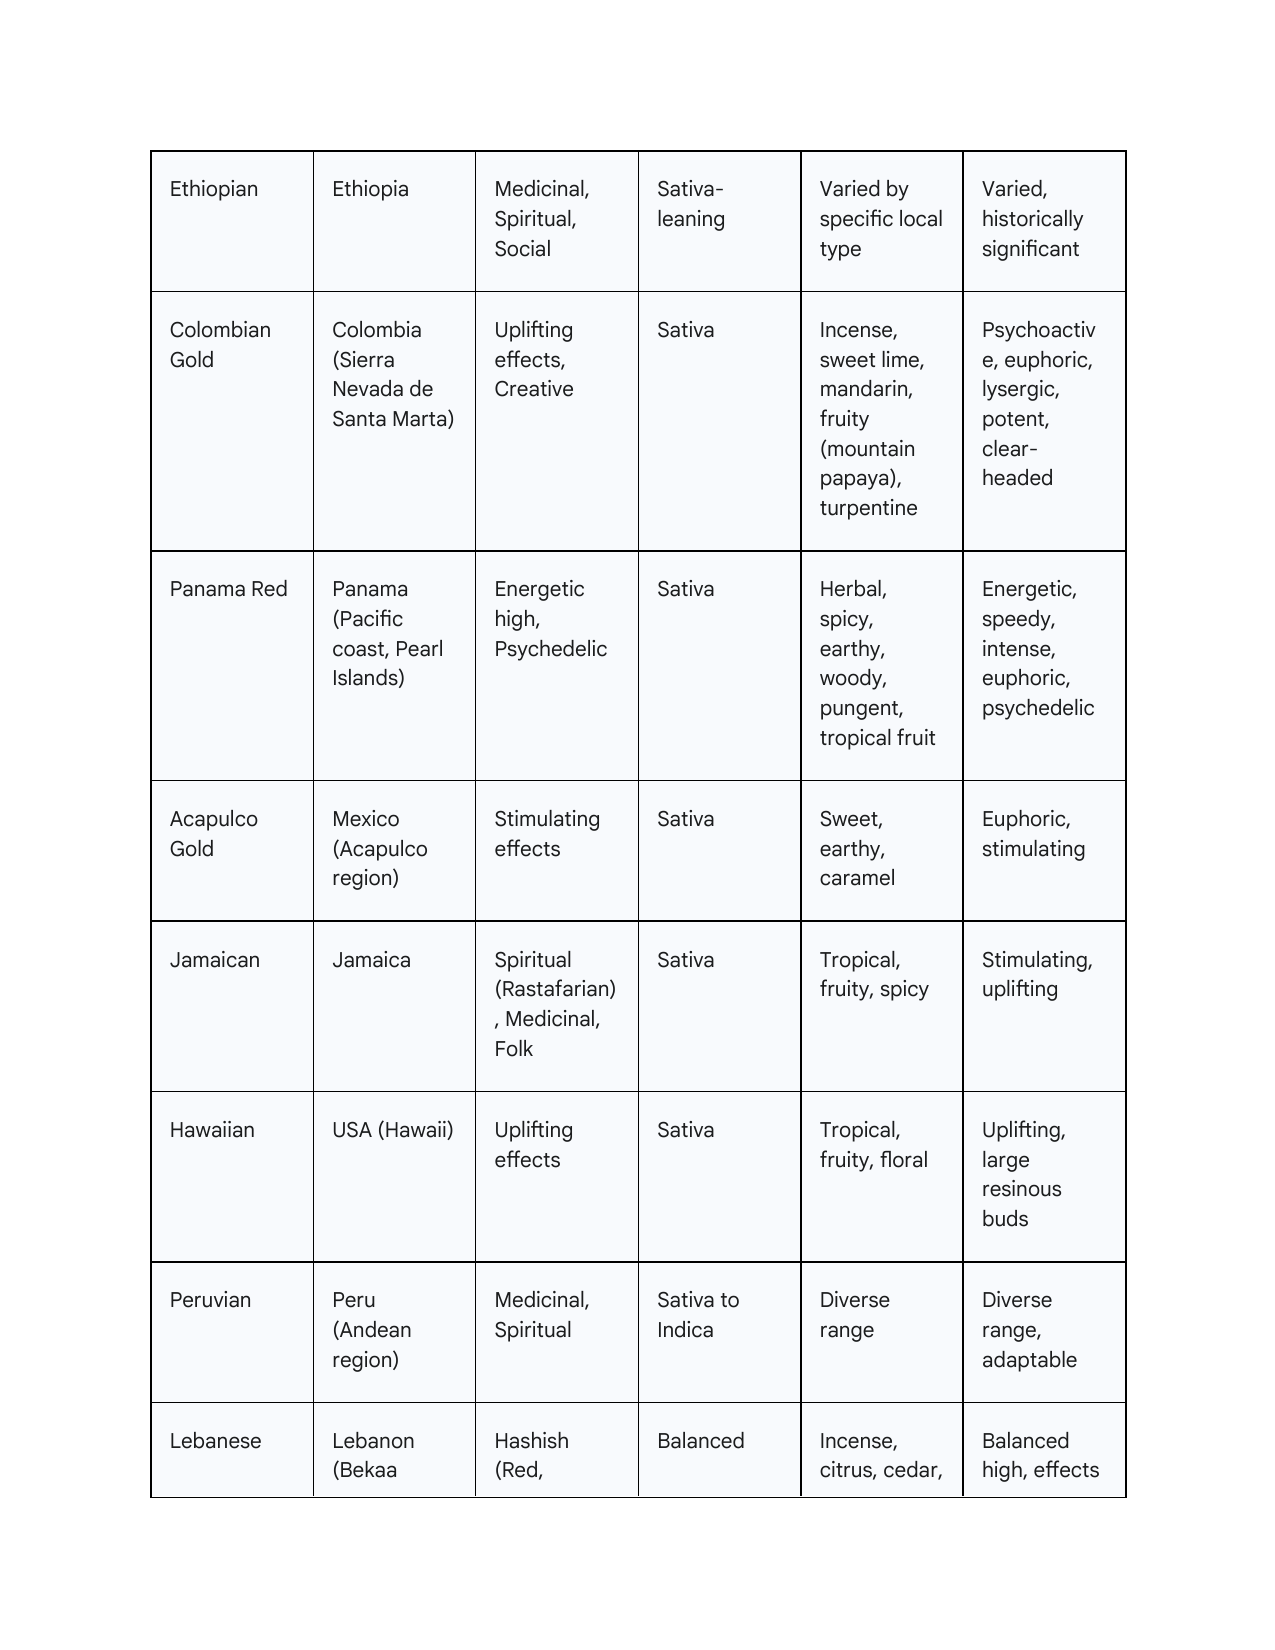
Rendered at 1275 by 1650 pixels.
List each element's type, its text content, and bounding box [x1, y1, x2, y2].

table_cell Sativa [639, 781, 800, 920]
table_cell Sativa [639, 552, 800, 780]
table_cell Acapulco Gold [152, 781, 313, 920]
table_cell Uplifting effects [476, 1092, 638, 1261]
table_cell Sativa [639, 922, 800, 1091]
table_cell Euphoric, stimulating [964, 781, 1125, 920]
table_cell USA (Hawaii) [314, 1092, 475, 1261]
table_cell Psychoactive, euphoric, lysergic, potent, clear-headed [964, 292, 1125, 550]
table_cell Varied, historically significant [964, 152, 1125, 291]
table_cell Medicinal, Spiritual [476, 1263, 638, 1402]
table_cell Mexico (Acapulco region) [314, 781, 475, 920]
table_cell Colombian Gold [152, 292, 313, 550]
table_cell Ethiopia [314, 152, 475, 291]
table_cell Peruvian [152, 1263, 313, 1402]
table_cell Sativa-leaning [639, 152, 800, 291]
table_cell Colombia (Sierra Nevada de Santa Marta) [314, 292, 475, 550]
table_cell Spiritual (Rastafarian), Medicinal, Folk [476, 922, 638, 1091]
table_cell Uplifting effects, Creative [476, 292, 638, 550]
table_cell Diverse range [802, 1263, 962, 1402]
table_cell Jamaica [314, 922, 475, 1091]
table_cell Ethiopian [152, 152, 313, 291]
table_cell Sativa [639, 1092, 800, 1261]
table_cell Tropical, fruity, floral [802, 1092, 962, 1261]
table_cell Energetic high, Psychedelic [476, 552, 638, 780]
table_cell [802, 1403, 962, 1496]
table_cell Sativa [639, 292, 800, 550]
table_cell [964, 1403, 1125, 1496]
table_cell Diverse range, adaptable [964, 1263, 1125, 1402]
table_cell Jamaican [152, 922, 313, 1091]
table_cell Panama (Pacific coast, Pearl Islands) [314, 552, 475, 780]
table_cell Sweet, earthy, caramel [802, 781, 962, 920]
table_cell Herbal, spicy, earthy, woody, pungent, tropical fruit [802, 552, 962, 780]
table_cell Panama Red [152, 552, 313, 780]
table_cell Peru (Andean region) [314, 1263, 475, 1402]
table_cell Incense, sweet lime, mandarin, fruity (mountain papaya), turpentine [802, 292, 962, 550]
table_cell Tropical, fruity, spicy [802, 922, 962, 1091]
table_cell Medicinal, Spiritual, Social [476, 152, 638, 291]
table_cell Hawaiian [152, 1092, 313, 1261]
table_cell Sativa to Indica [639, 1263, 800, 1402]
table_cell Stimulating effects [476, 781, 638, 920]
table_cell Uplifting, large resinous buds [964, 1092, 1125, 1261]
table_cell Stimulating, uplifting [964, 922, 1125, 1091]
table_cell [476, 1403, 638, 1496]
table_cell Energetic, speedy, intense, euphoric, psychedelic [964, 552, 1125, 780]
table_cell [314, 1403, 475, 1496]
table_cell Lebanese [152, 1403, 313, 1496]
table_cell Varied by specific local type [802, 152, 962, 291]
table_cell Balanced [639, 1403, 800, 1496]
